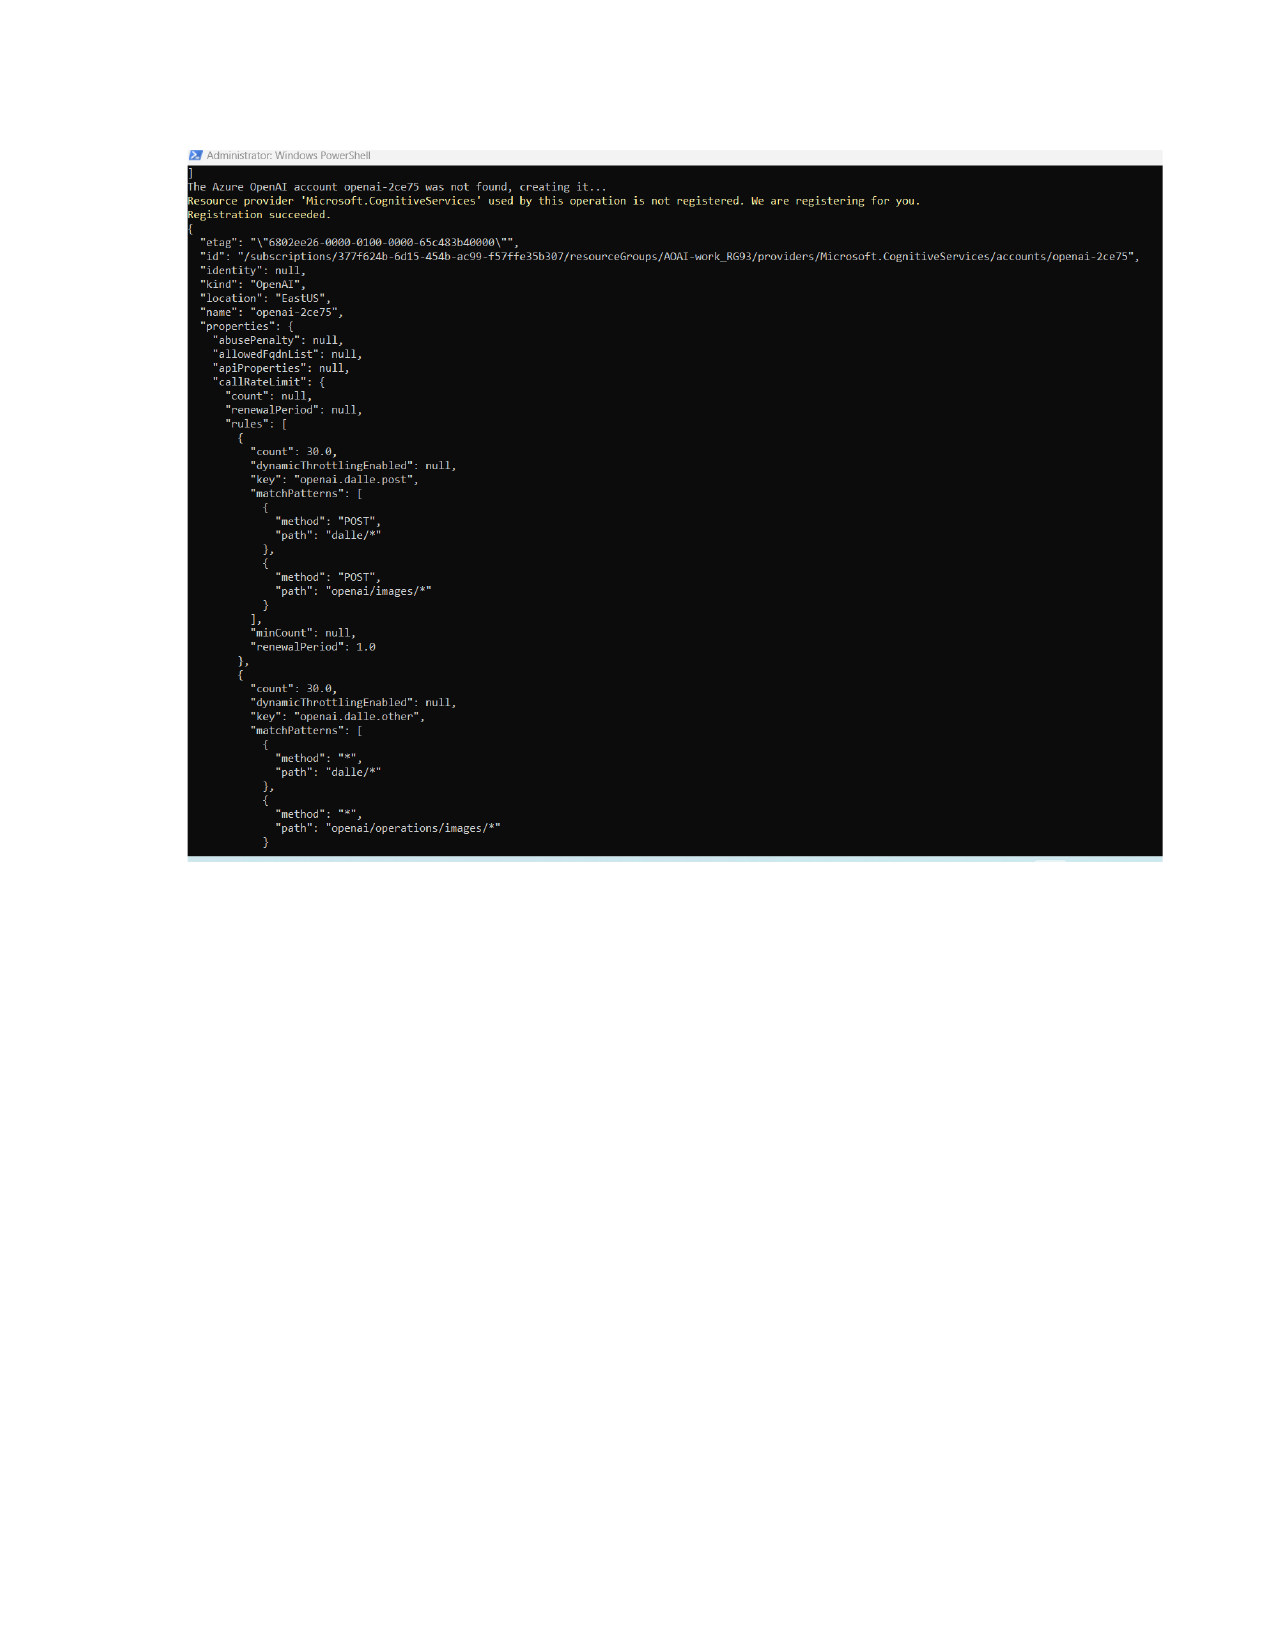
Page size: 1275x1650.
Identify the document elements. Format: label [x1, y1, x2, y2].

picture [187, 150, 1163, 862]
